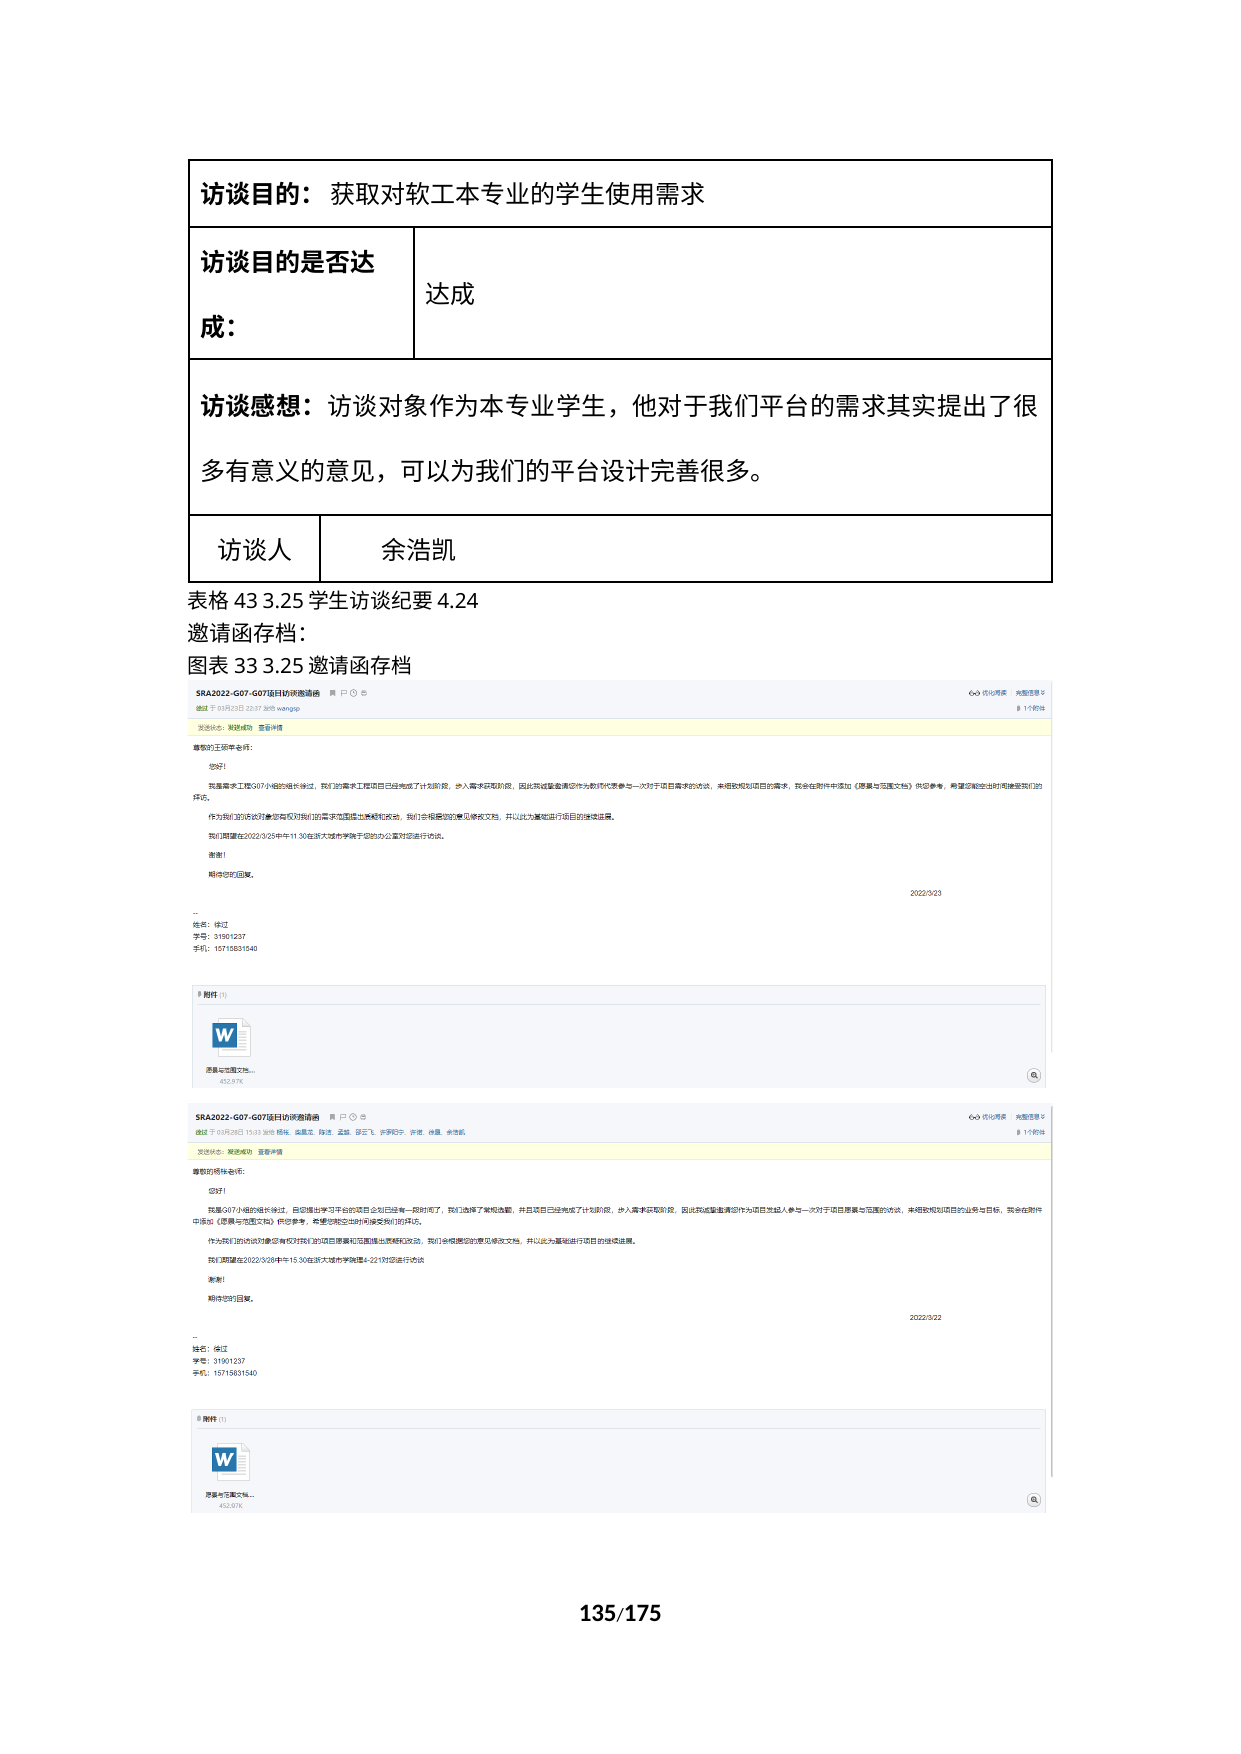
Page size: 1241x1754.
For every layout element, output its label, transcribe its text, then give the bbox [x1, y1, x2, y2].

table_cell 访谈人 [190, 516, 319, 581]
table_cell 访谈目的是否达成： [190, 228, 413, 358]
table_cell 达成 [415, 228, 1051, 358]
text 图表 33 3.25邀请函存档 [187, 648, 1053, 680]
text 表格 43 3.25学生访谈纪要4.24 [187, 583, 1053, 616]
text 邀请函存档： [187, 616, 1053, 648]
table_cell 访谈感想：访谈对象作为本专业学生，他对于我们平台的需求其实提出了很多有意义的意见，可以为我们的平台设计完善很多。 [190, 360, 1051, 514]
table_cell 访谈目的： 获取对软工本专业的学生使用需求 [190, 161, 1051, 226]
table_cell 余浩凯 [321, 516, 1051, 581]
